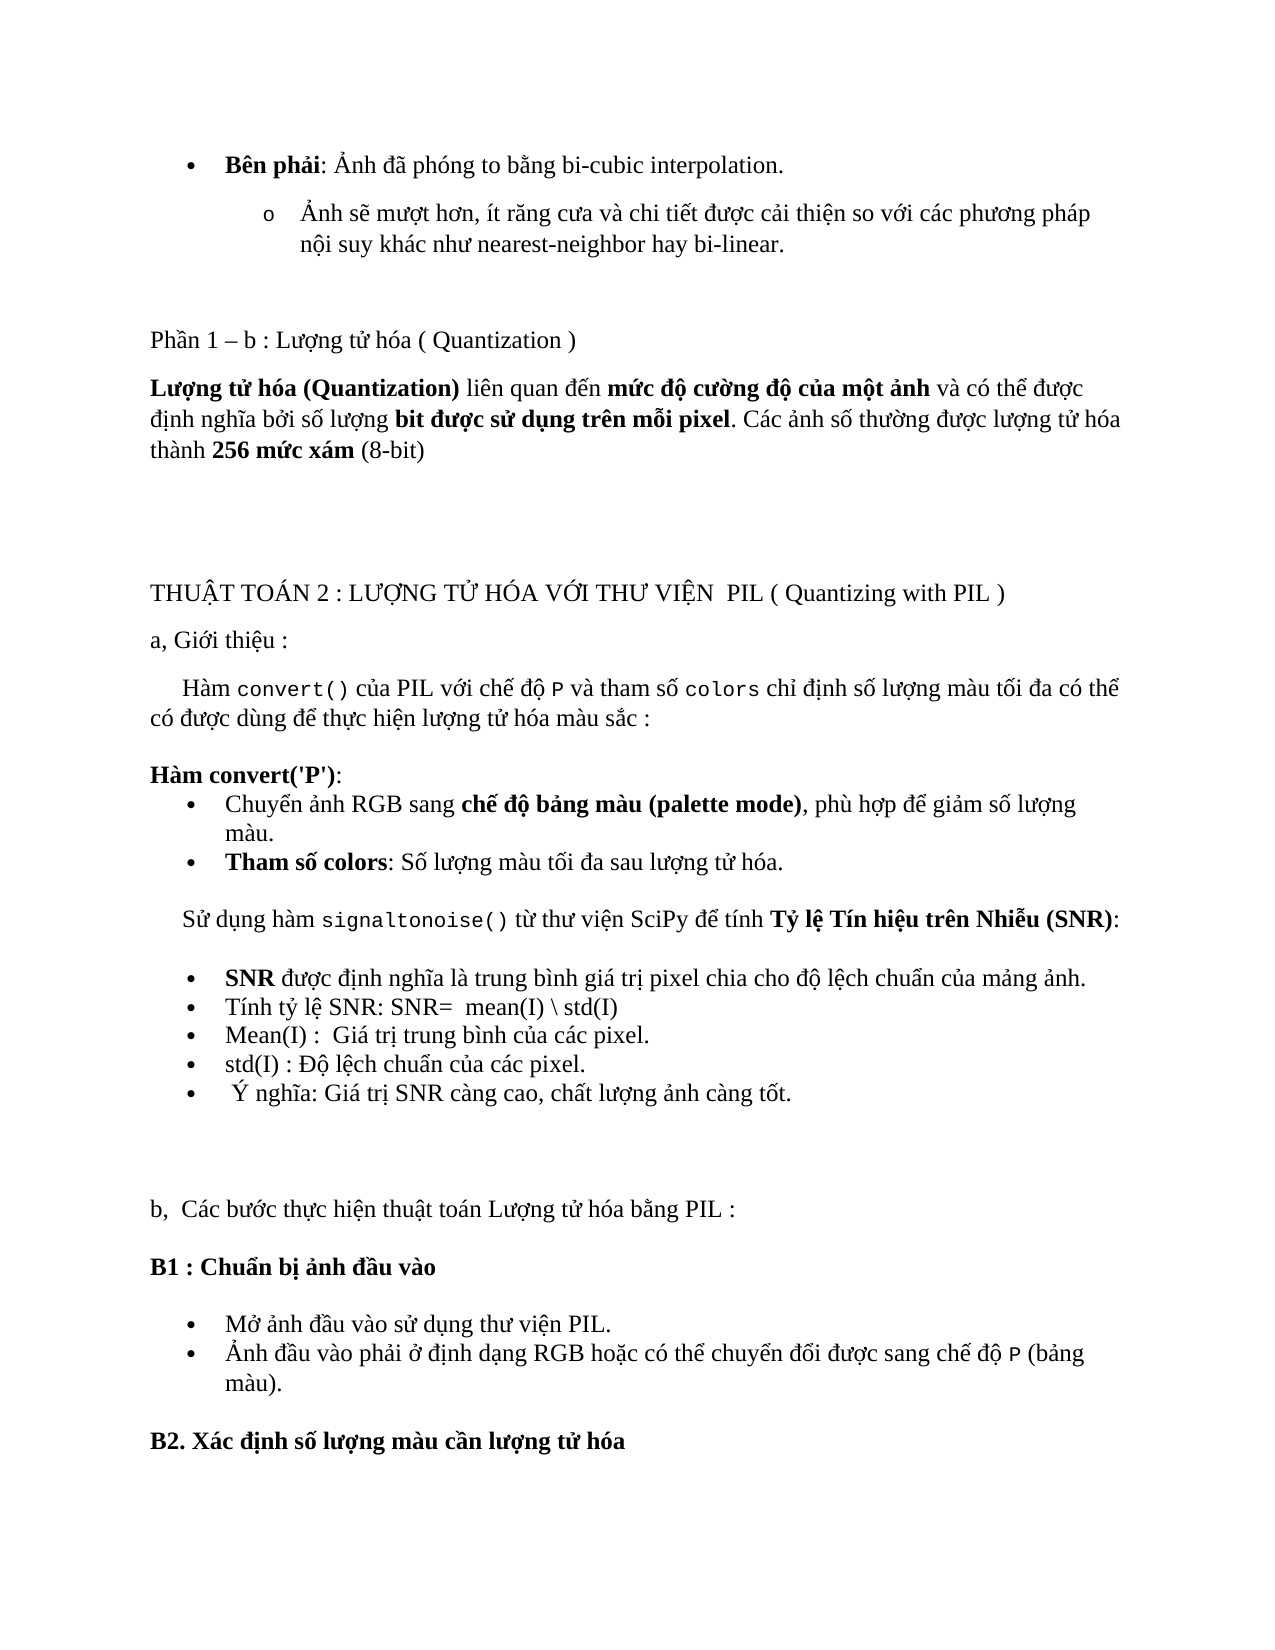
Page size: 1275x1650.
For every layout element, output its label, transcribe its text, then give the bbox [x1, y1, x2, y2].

list SNR được định nghĩa là trung bình giá trị pixel chia cho độ lệch chuẩn của mảng ảnh. [187, 963, 1125, 992]
text Lượng tử hóa (Quantization) liên quan đến mức độ cường độ của một ảnh và có thể được định nghĩa bởi số lượng bit được sử dụng trên mỗi pixel. Các ảnh số thường được lượng tử hóa thành 256 mức xám (8-bit) [150, 373, 1125, 463]
list std(I) : Độ lệch chuẩn của các pixel. [187, 1049, 1125, 1078]
list Chuyển ảnh RGB sang chế độ bảng màu (palette mode), phù hợp để giảm số lượng màu. [187, 789, 1125, 847]
list Ảnh sẽ mượt hơn, ít răng cưa và chi tiết được cải thiện so với các phương pháp nội suy khác như nearest-neighbor hay bi-linear. [262, 198, 1125, 258]
text B1 : Chuẩn bị ảnh đầu vào [150, 1252, 1125, 1280]
list Ý nghĩa: Giá trị SNR càng cao, chất lượng ảnh càng tốt. [187, 1078, 1125, 1107]
text B2. Xác định số lượng màu cần lượng tử hóa [150, 1426, 1125, 1454]
list Bên phải: Ảnh đã phóng to bằng bi-cubic interpolation. [187, 150, 1125, 179]
list Mean(I) : Giá trị trung bình của các pixel. [187, 1020, 1125, 1049]
text THUẬT TOÁN 2 : LƯỢNG TỬ HÓA VỚI THƯ VIỆN PIL ( Quantizing with PIL ) [150, 578, 1125, 607]
list Tính tỷ lệ SNR: SNR= mean(I) \ std(I) [187, 992, 1125, 1020]
list Ảnh đầu vào phải ở định dạng RGB hoặc có thể chuyển đổi được sang chế độ P (bảng màu). [187, 1338, 1125, 1397]
text Hàm convert('P'): [150, 760, 1125, 789]
text  Sử dụng hàm signaltonoise() từ thư viện SciPy để tính Tỷ lệ Tín hiệu trên Nhiễu (SNR): [150, 904, 1125, 934]
text a, Giới thiệu : [150, 626, 1125, 654]
text Phần 1 – b : Lượng tử hóa ( Quantization ) [150, 325, 1125, 354]
list Mở ảnh đầu vào sử dụng thư viện PIL. [187, 1309, 1125, 1338]
text b, Các bước thực hiện thuật toán Lượng tử hóa bằng PIL : [150, 1194, 1125, 1222]
text  Hàm convert() của PIL với chế độ P và tham số colors chỉ định số lượng màu tối đa có thể có được dùng để thực hiện lượng tử hóa màu sắc : [150, 673, 1125, 732]
list Tham số colors: Số lượng màu tối đa sau lượng tử hóa. [187, 847, 1125, 875]
